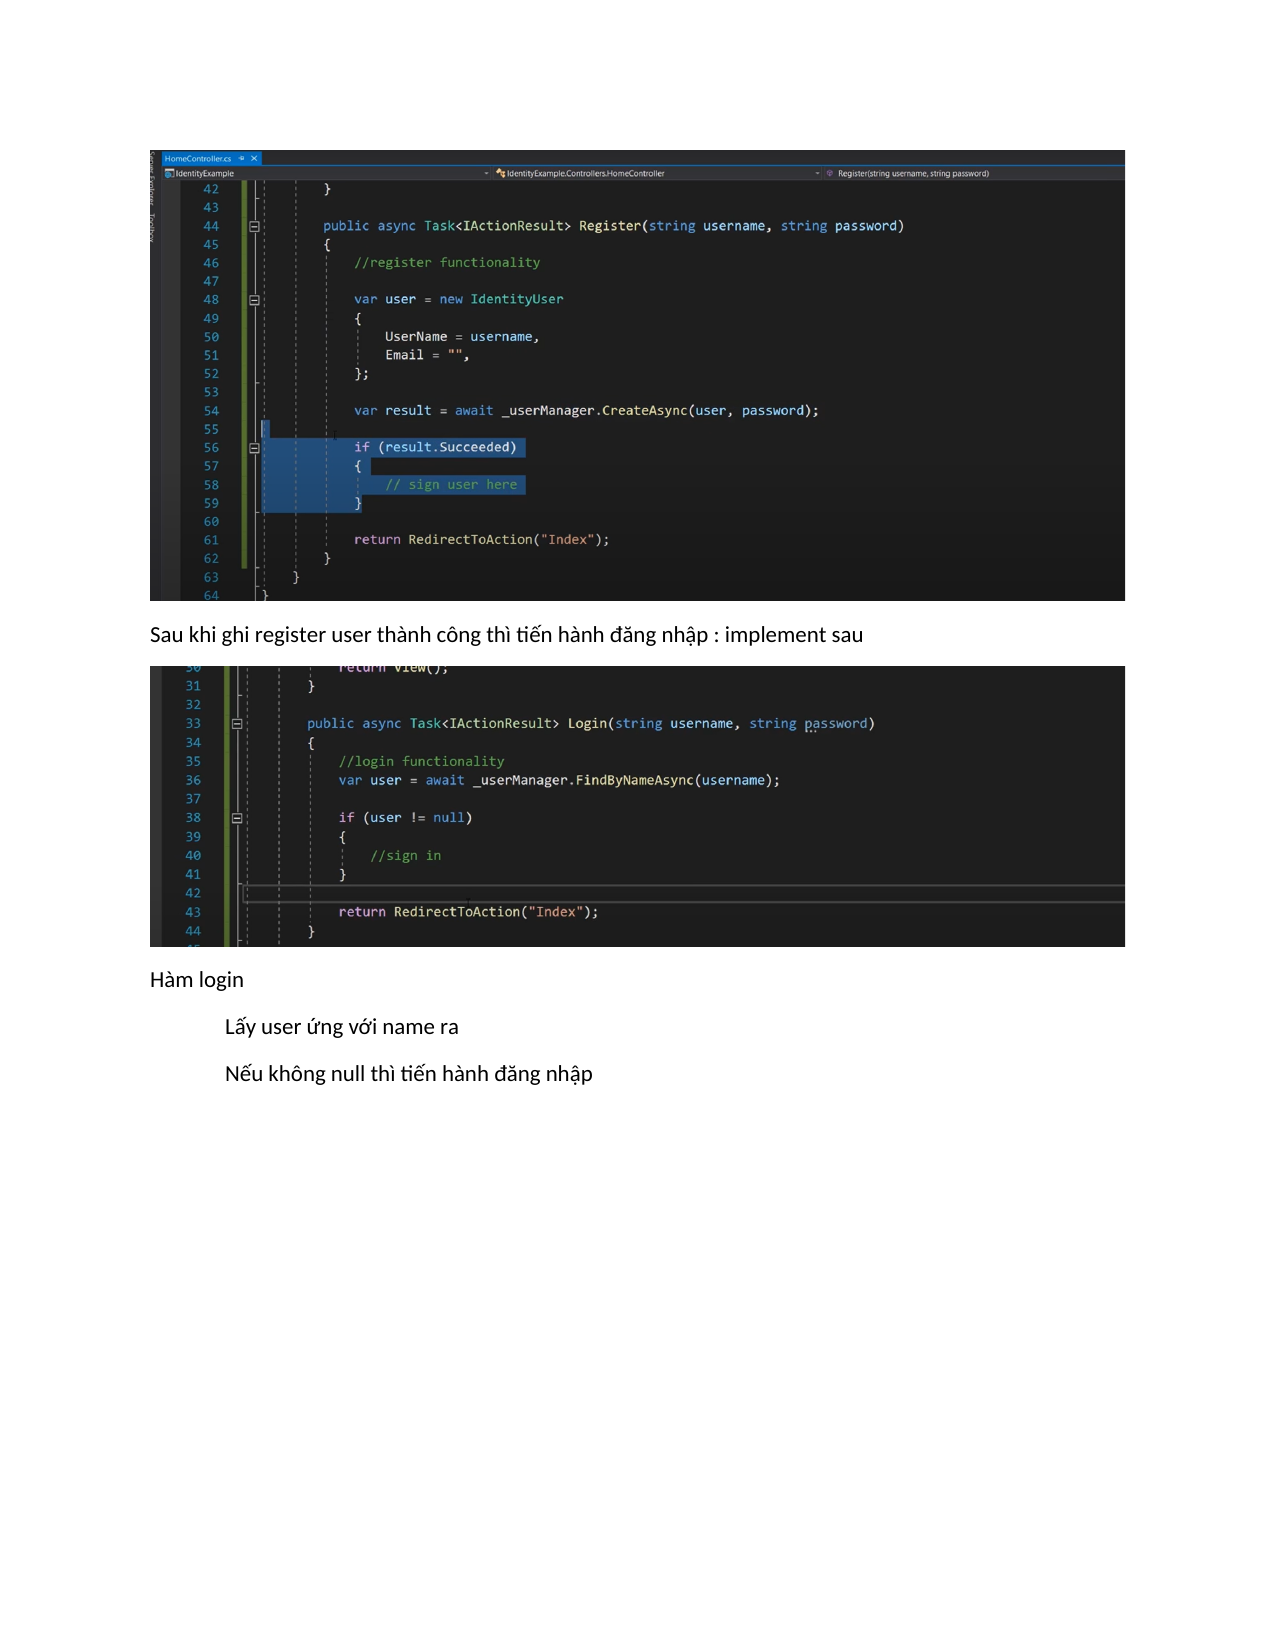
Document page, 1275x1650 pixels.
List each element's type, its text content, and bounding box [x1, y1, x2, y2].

text Sau khi ghi register user thành công thì tiến hành đăng nhập : implement sau [150, 620, 1125, 648]
picture [150, 150, 1125, 601]
text Hàm login [150, 965, 1125, 993]
text Lấy user ứng với name ra [150, 1012, 1125, 1040]
text Nếu không null thì tiến hành đăng nhập [150, 1059, 1125, 1087]
picture [150, 666, 1125, 947]
